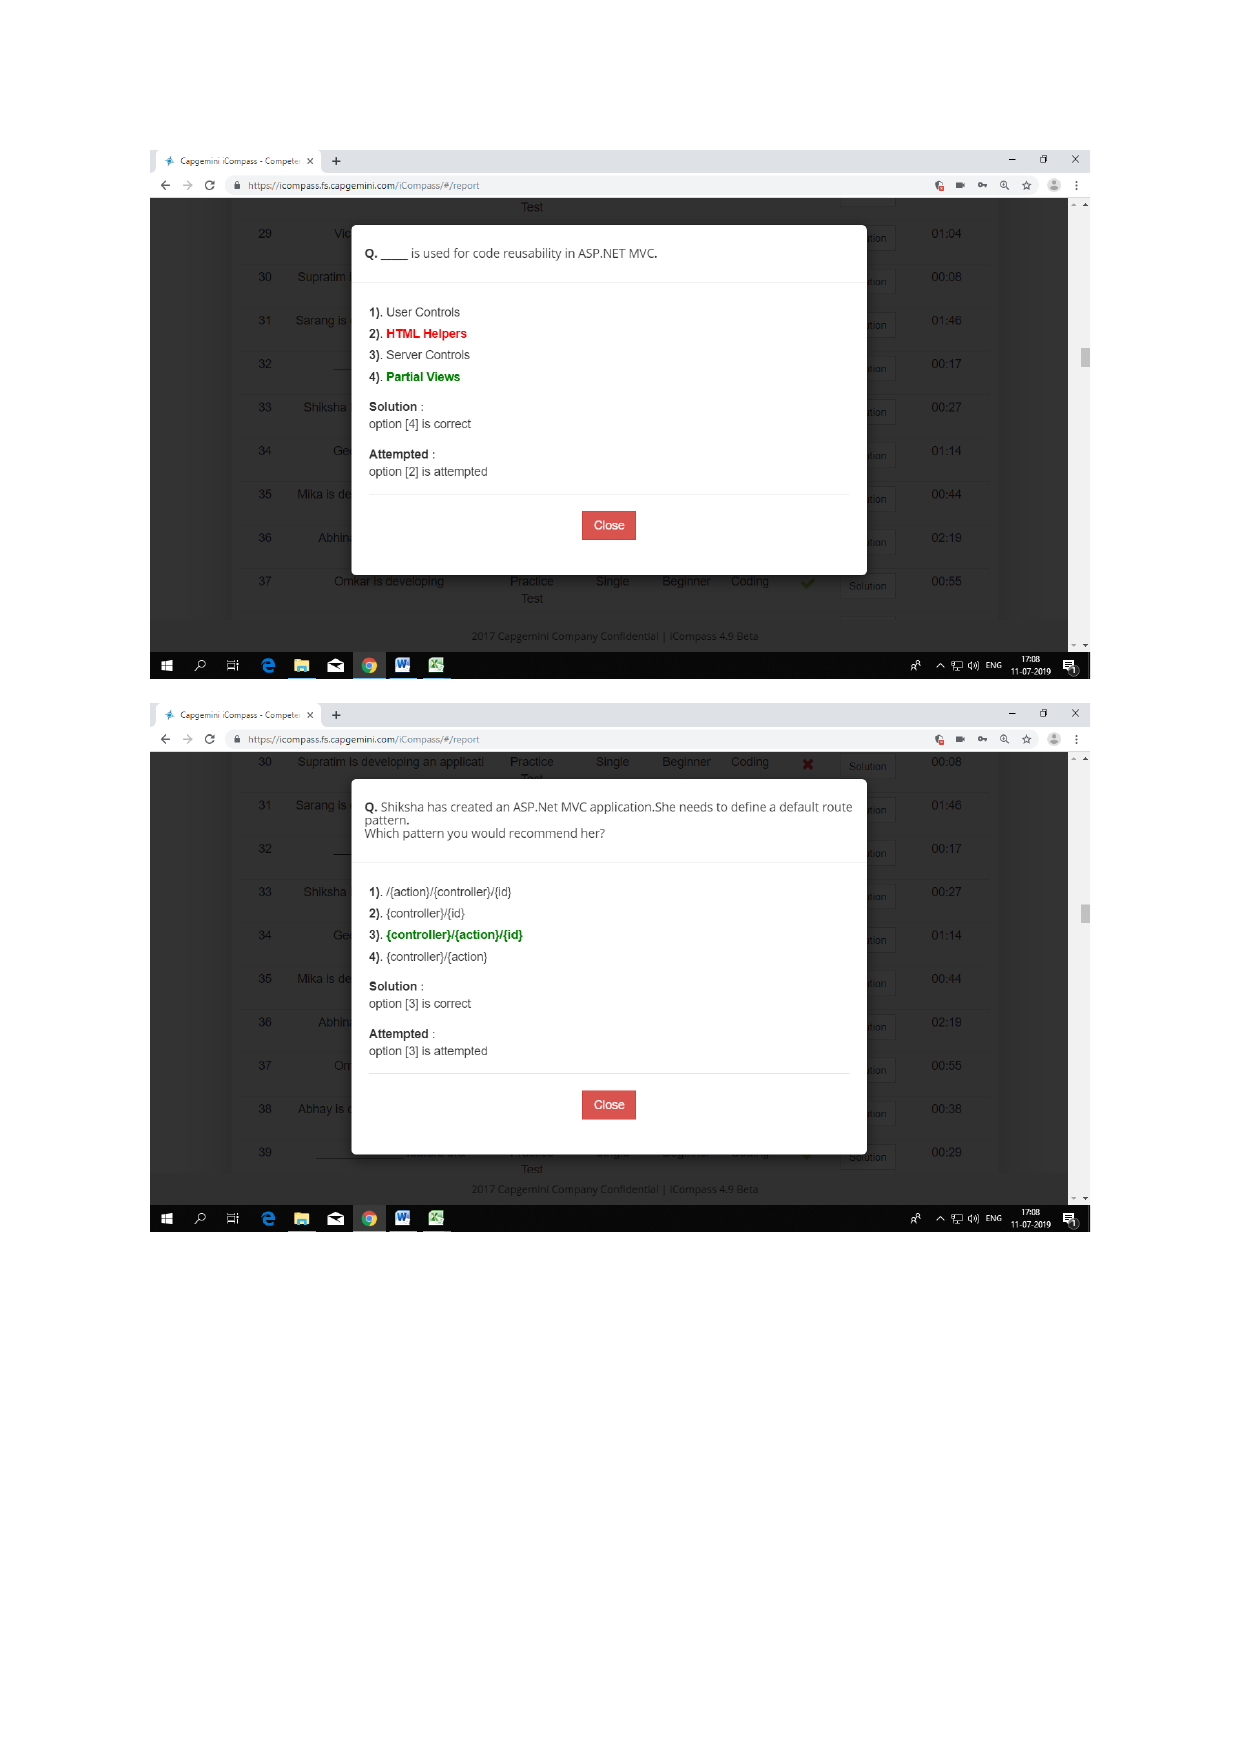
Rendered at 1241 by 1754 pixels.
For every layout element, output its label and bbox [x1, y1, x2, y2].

picture [150, 150, 1091, 679]
picture [150, 703, 1091, 1232]
